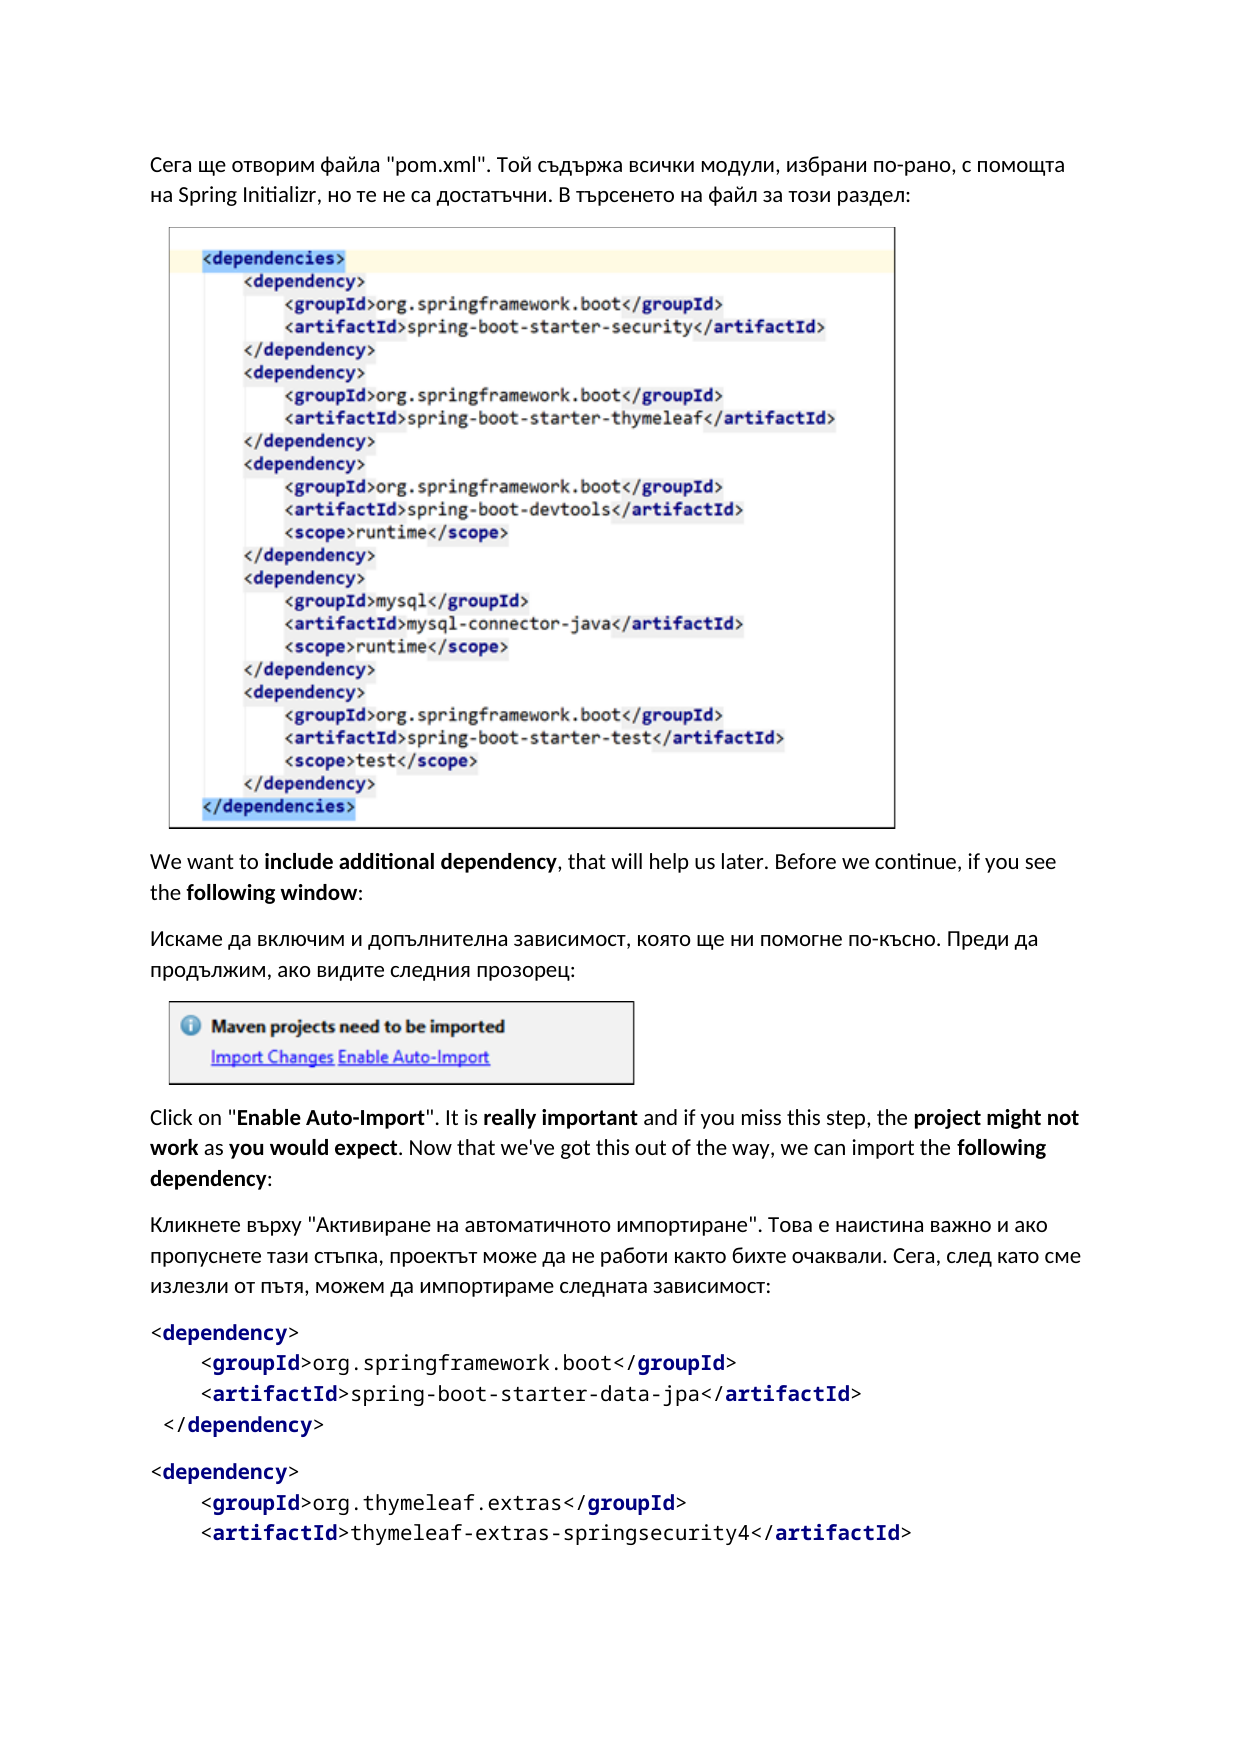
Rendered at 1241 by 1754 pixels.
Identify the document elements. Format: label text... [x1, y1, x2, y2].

text Click on "Enable Auto-Import". It is really important and if you miss this step, the project might not work as you would expect. Now that we've got this out of the way, we can import the following dependency: [150, 1103, 1090, 1192]
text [150, 150, 1090, 208]
text <dependency> <groupId>org.springframework.boot</groupId> <artifactId>spring-boot-starter-data-jpa</artifactId> </dependency> [150, 1318, 1090, 1438]
text Искаме да включим и допълнителна зависимост, която ще ни помогне по-късно. Преди да продължим, ако видите следния прозорец: [150, 924, 1090, 983]
text Кликнете върху "Активиране на автоматичното импортиране". Това е наистина важно и ако пропуснете тази стъпка, проектът може да не работи както бихте очаквали. Сега, след като сме излезли от пътя, можем да импортираме следната зависимост: [150, 1211, 1090, 1299]
text We want to include additional dependency, that will help us later. Before we continue, if you see the following window: [150, 847, 1090, 906]
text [150, 1457, 1090, 1547]
